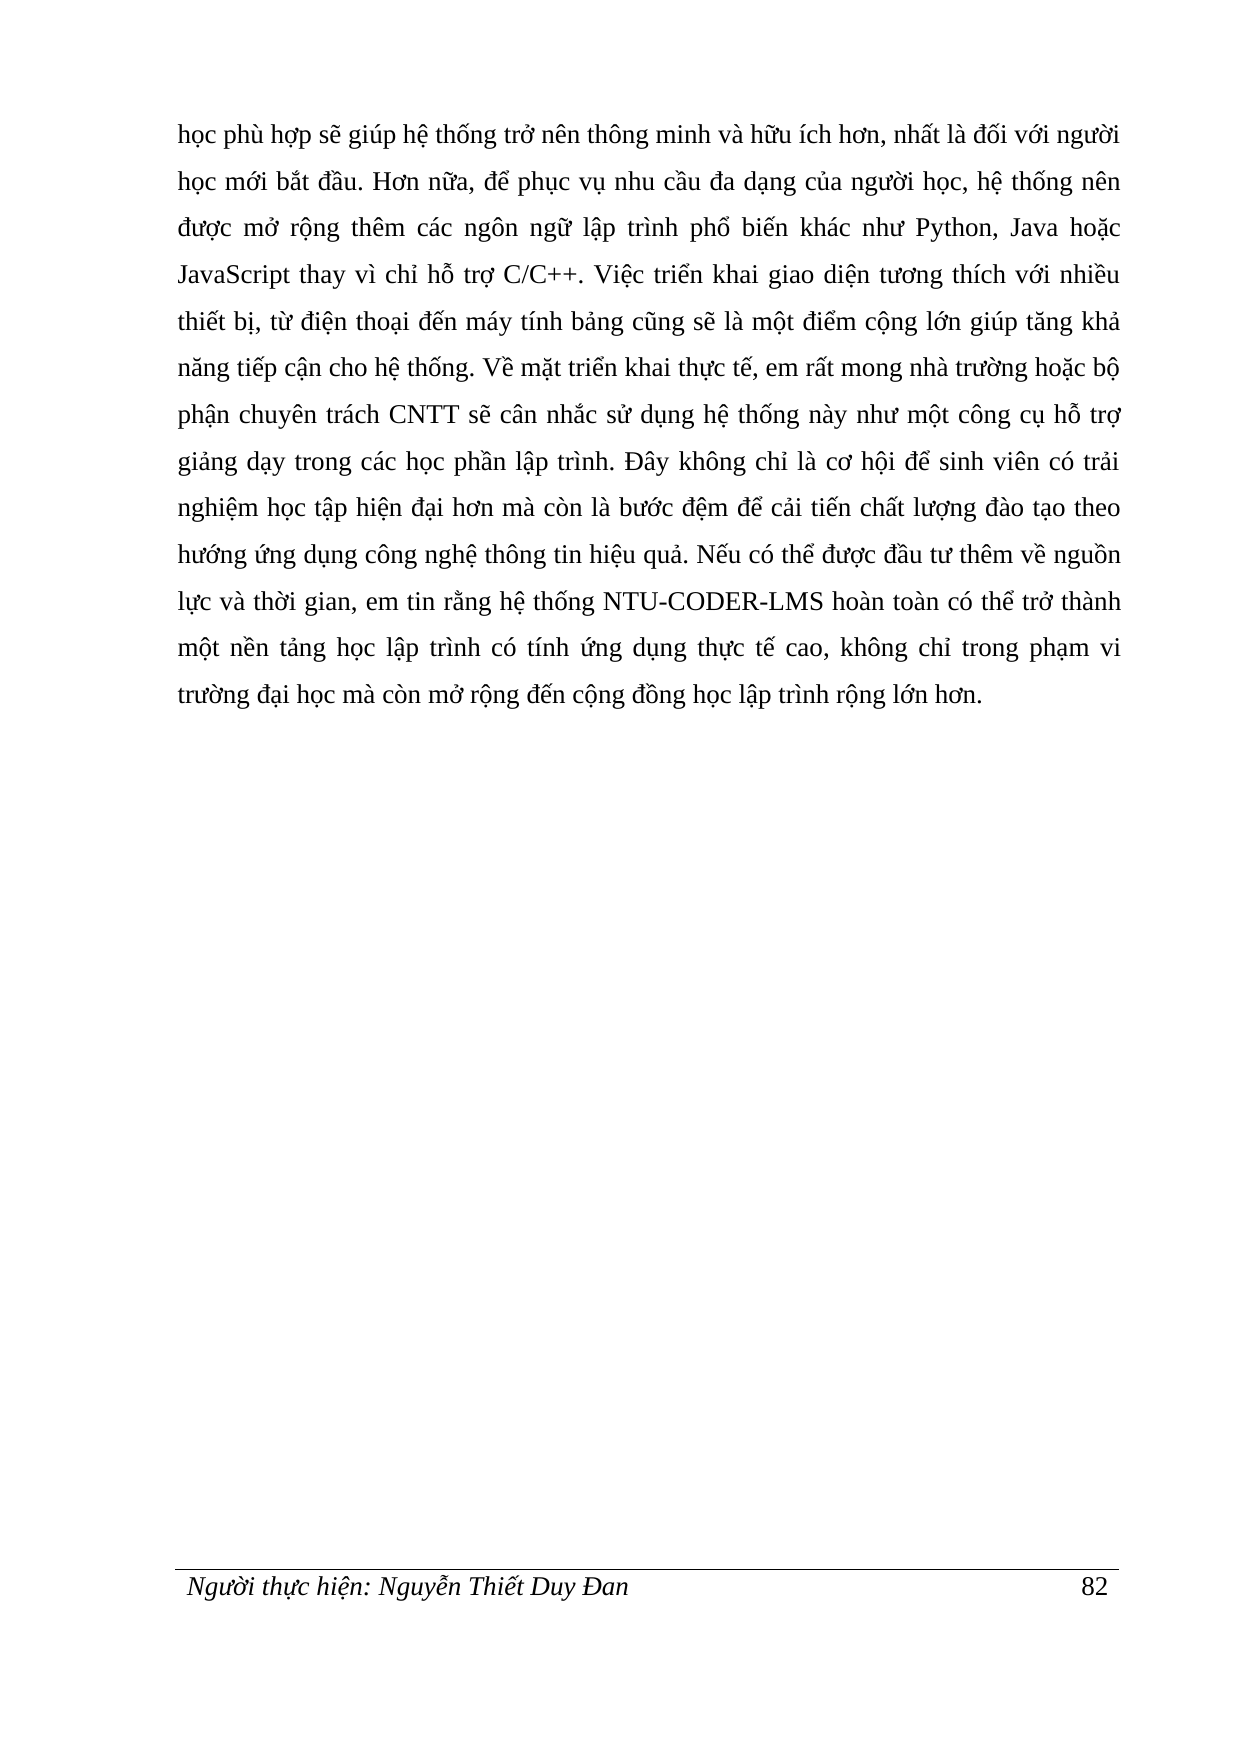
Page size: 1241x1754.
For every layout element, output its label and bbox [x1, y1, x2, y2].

text [177, 118, 1122, 709]
